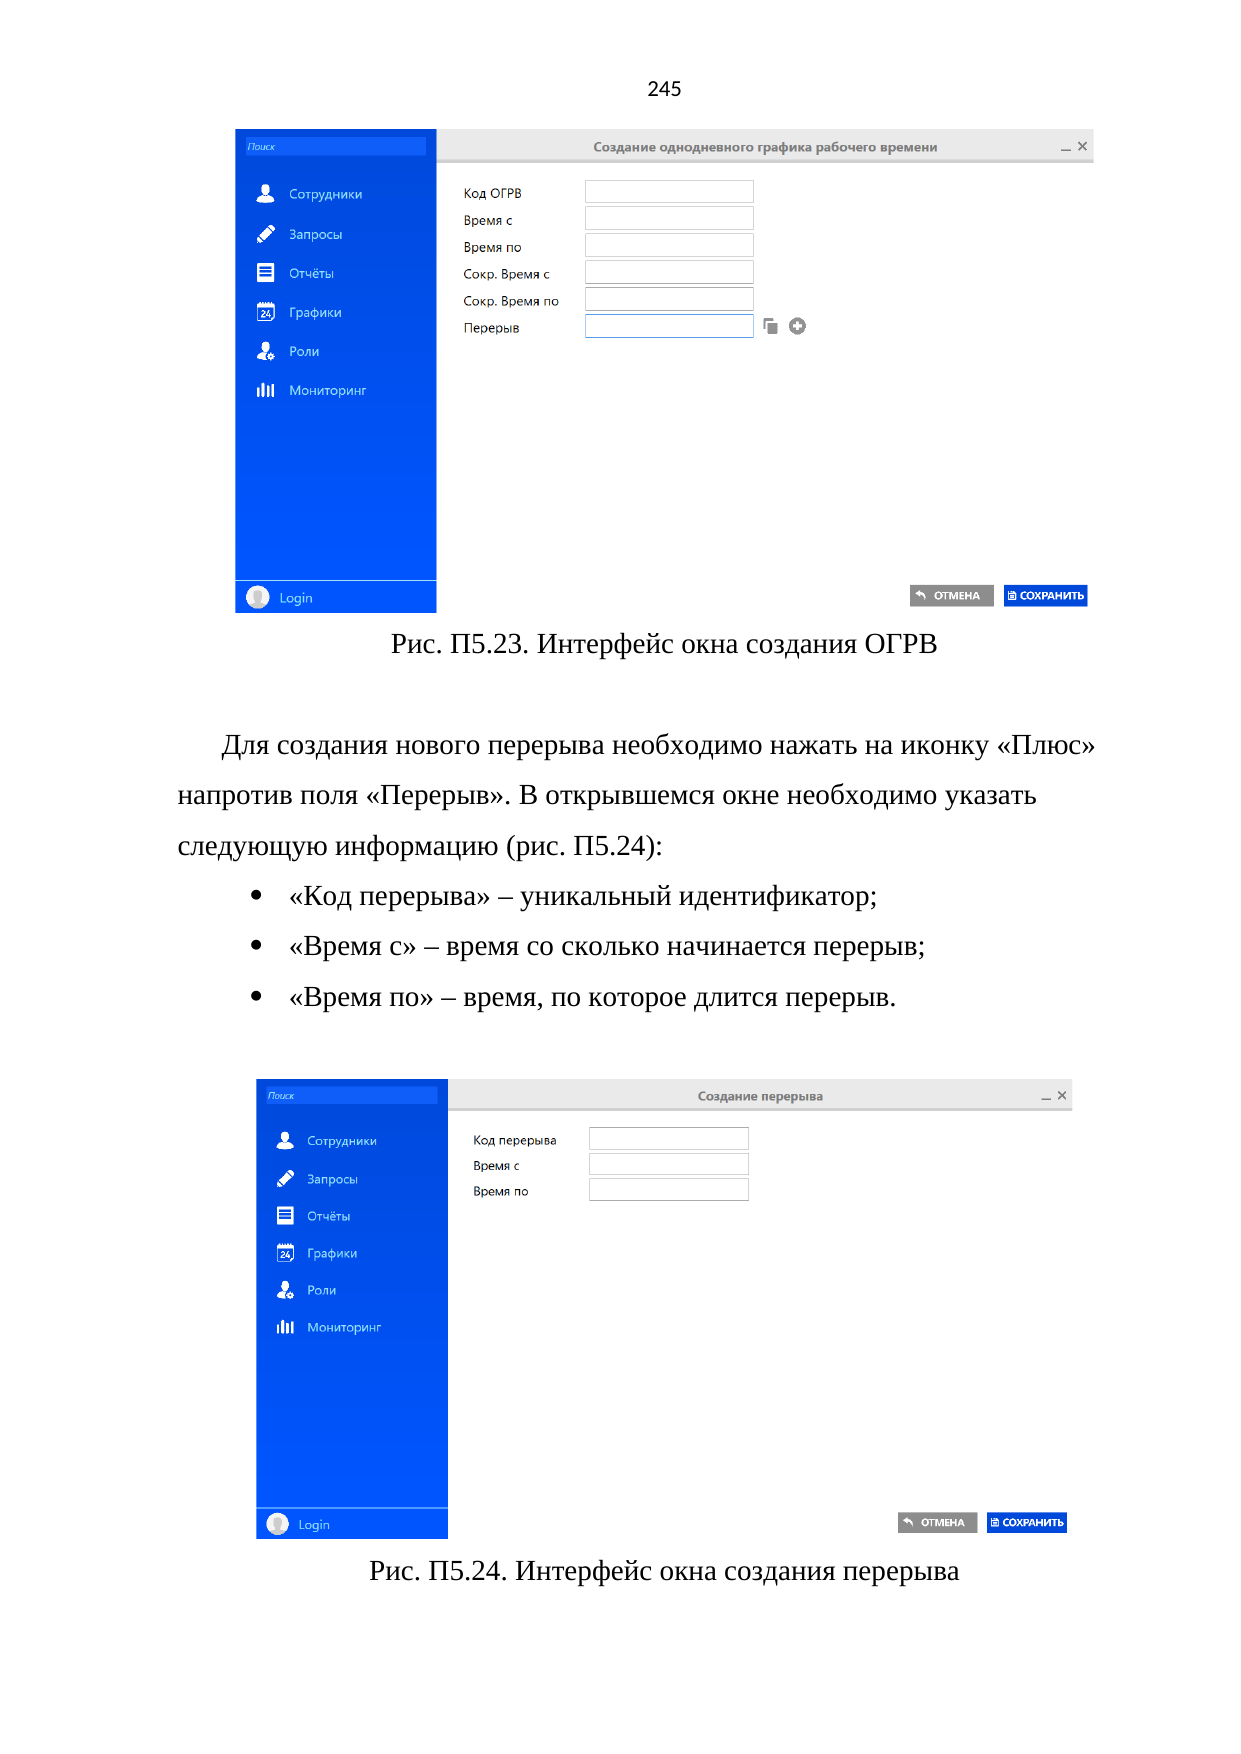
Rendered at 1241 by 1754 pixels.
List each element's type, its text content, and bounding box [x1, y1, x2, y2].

text Рис. П5.24. Интерфейс окна создания перерыва [177, 1553, 1152, 1586]
picture [235, 129, 1094, 613]
list «Код перерыва» – уникальный идентификатор; [251, 878, 1152, 912]
text Для создания нового перерыва необходимо нажать на иконку «Плюс» напротив поля «Перерыв». В открывшемся окне необходимо указать следующую информацию (рис. П5.24): [177, 727, 1152, 861]
list «Время с» – время со сколько начинается перерыв; [251, 928, 1152, 962]
picture [256, 1079, 1073, 1539]
text Рис. П5.23. Интерфейс окна создания ОГРВ [177, 626, 1152, 660]
list «Время по» – время, по которое длится перерыв. [251, 979, 1152, 1012]
